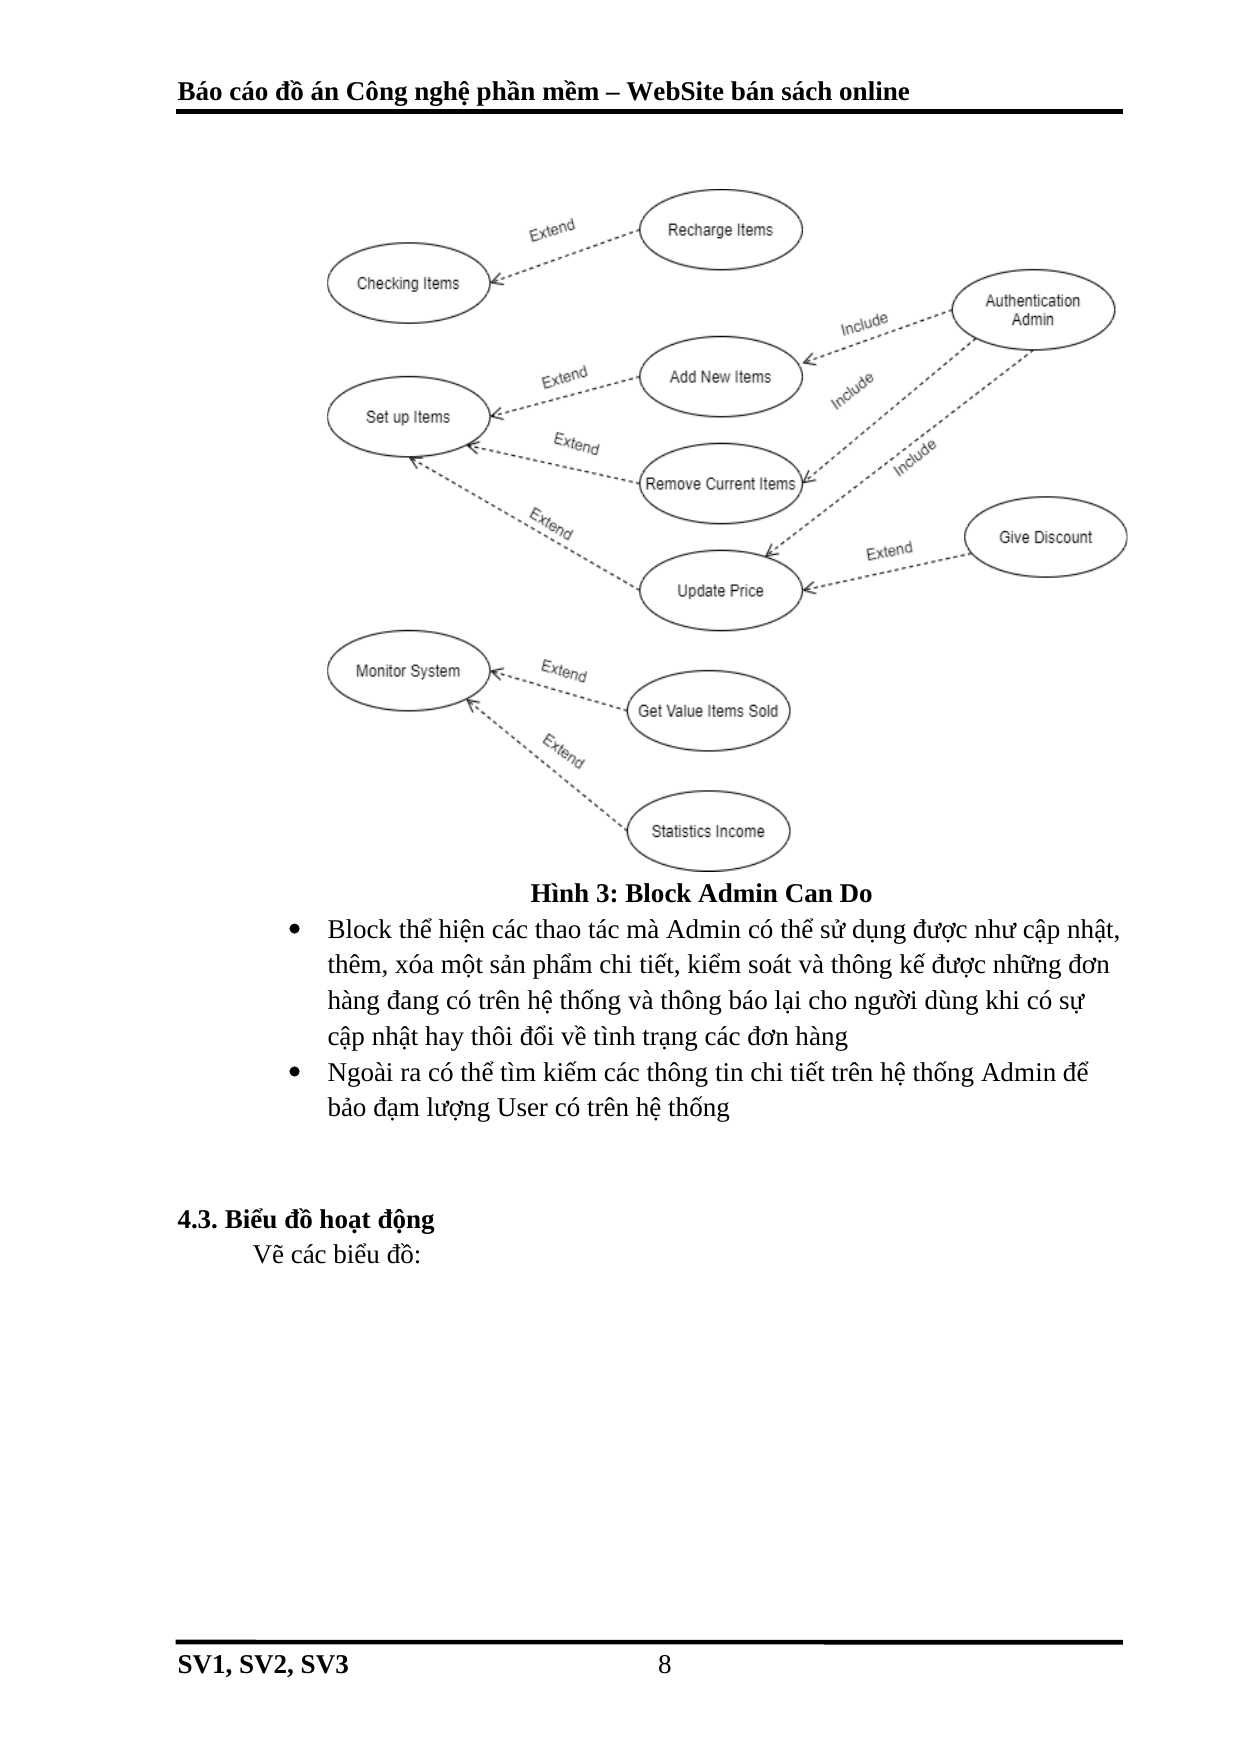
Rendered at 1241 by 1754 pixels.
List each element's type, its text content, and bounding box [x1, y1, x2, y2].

subtitle 4.3. Biểu đồ hoạt động [177, 1203, 1122, 1234]
list Hình 3: Block Admin Can Do [327, 877, 1122, 908]
list Ngoài ra có thể tìm kiếm các thông tin chi tiết trên hệ thống Admin để bảo đạm lượng User có trên hệ thống [290, 1056, 1122, 1123]
picture [327, 189, 1128, 872]
list Block thể hiện các thao tác mà Admin có thể sử dụng được như cập nhật, thêm, xóa một sản phẩm chi tiết, kiểm soát và thông kế được những đơn hàng đang có trên hệ thống và thông báo lại cho người dùng khi có sự cập nhật hay thôi đổi về tình trạng các đơn hàng [290, 913, 1122, 1051]
text Vẽ các biểu đồ: [177, 1239, 1122, 1270]
